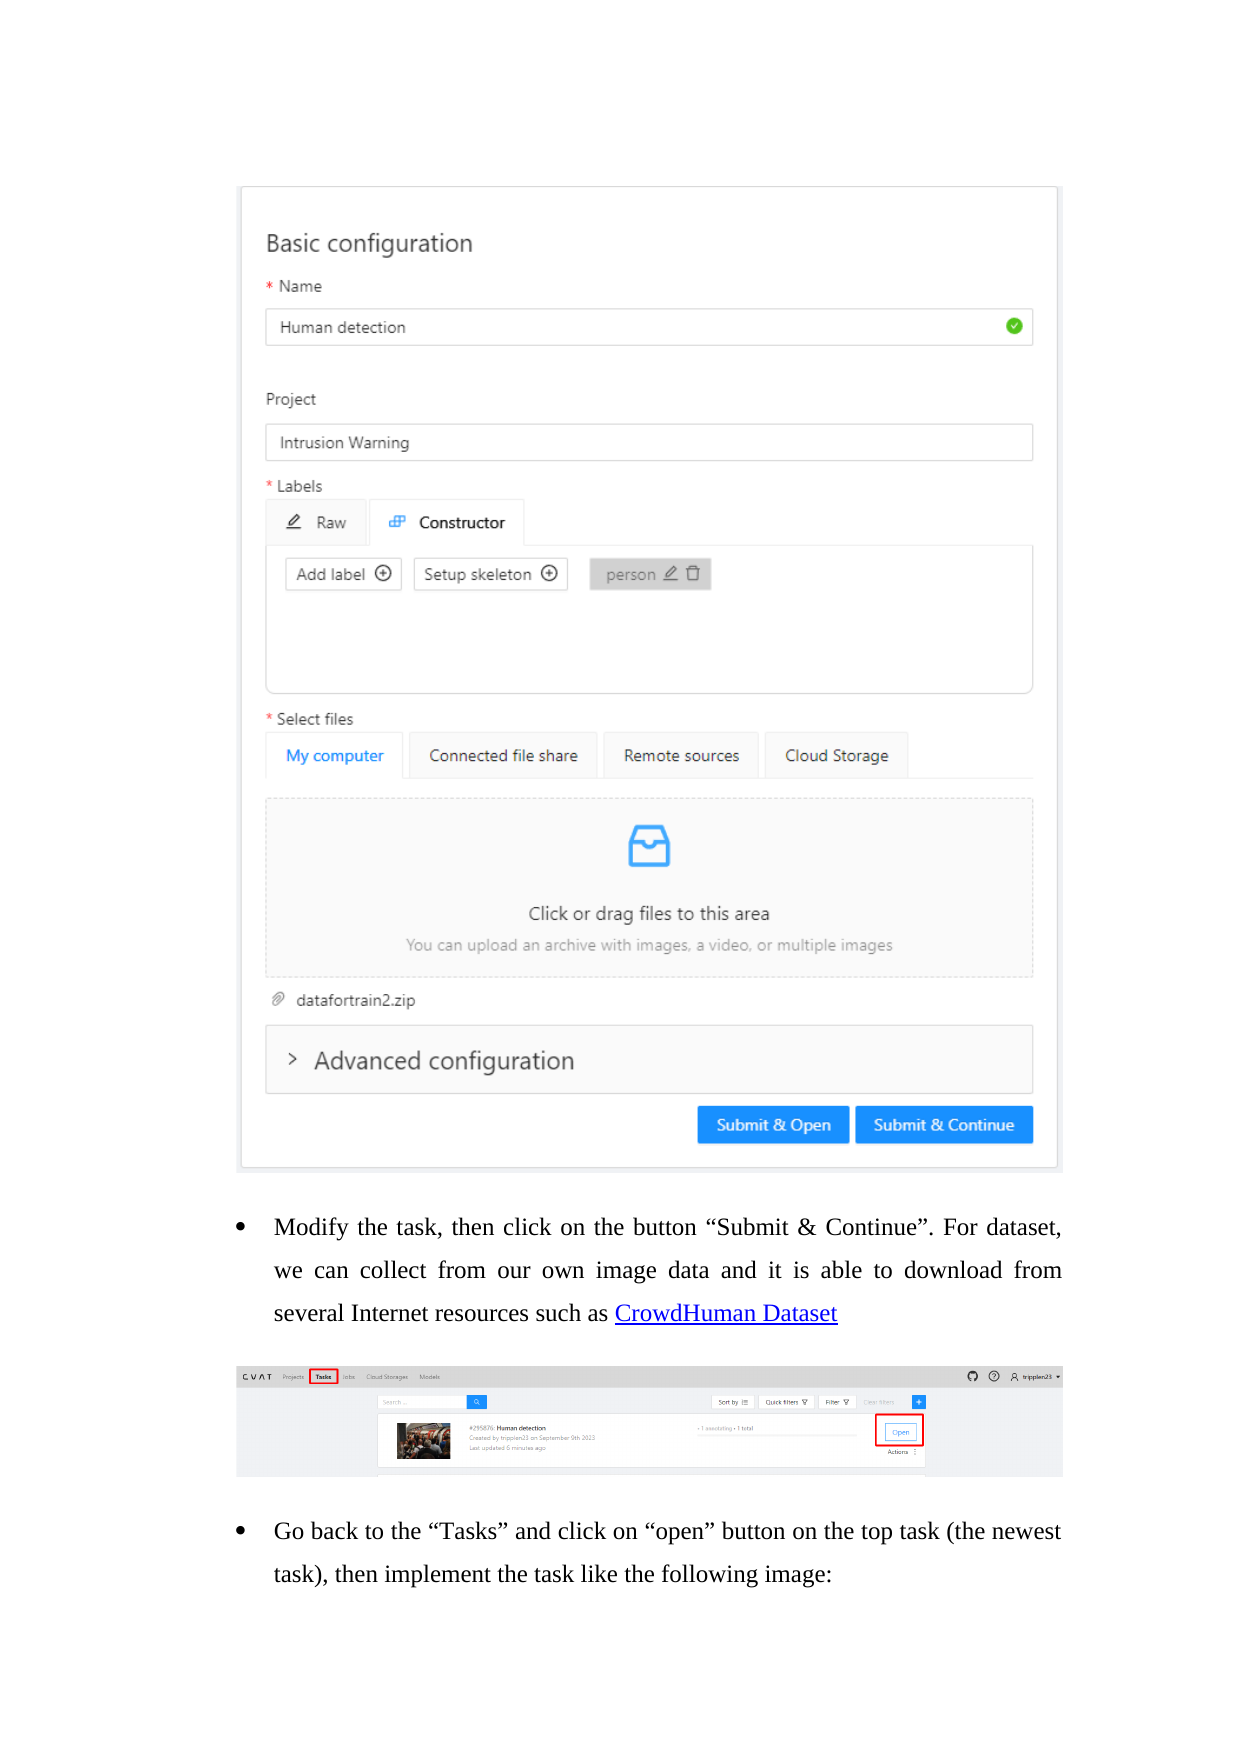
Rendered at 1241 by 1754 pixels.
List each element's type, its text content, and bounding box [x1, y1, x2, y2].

picture [236, 1366, 1063, 1477]
picture [236, 186, 1063, 1173]
list Go back to the “Tasks” and click on “open” button on the top task (the newest task), then implement the task like the following image: [236, 1516, 1063, 1588]
list Modify the task, then click on the button “Submit & Continue”. For dataset, we can collect from our own image data and it is able to download from several Internet resources such as CrowdHuman Dataset [236, 1212, 1063, 1327]
